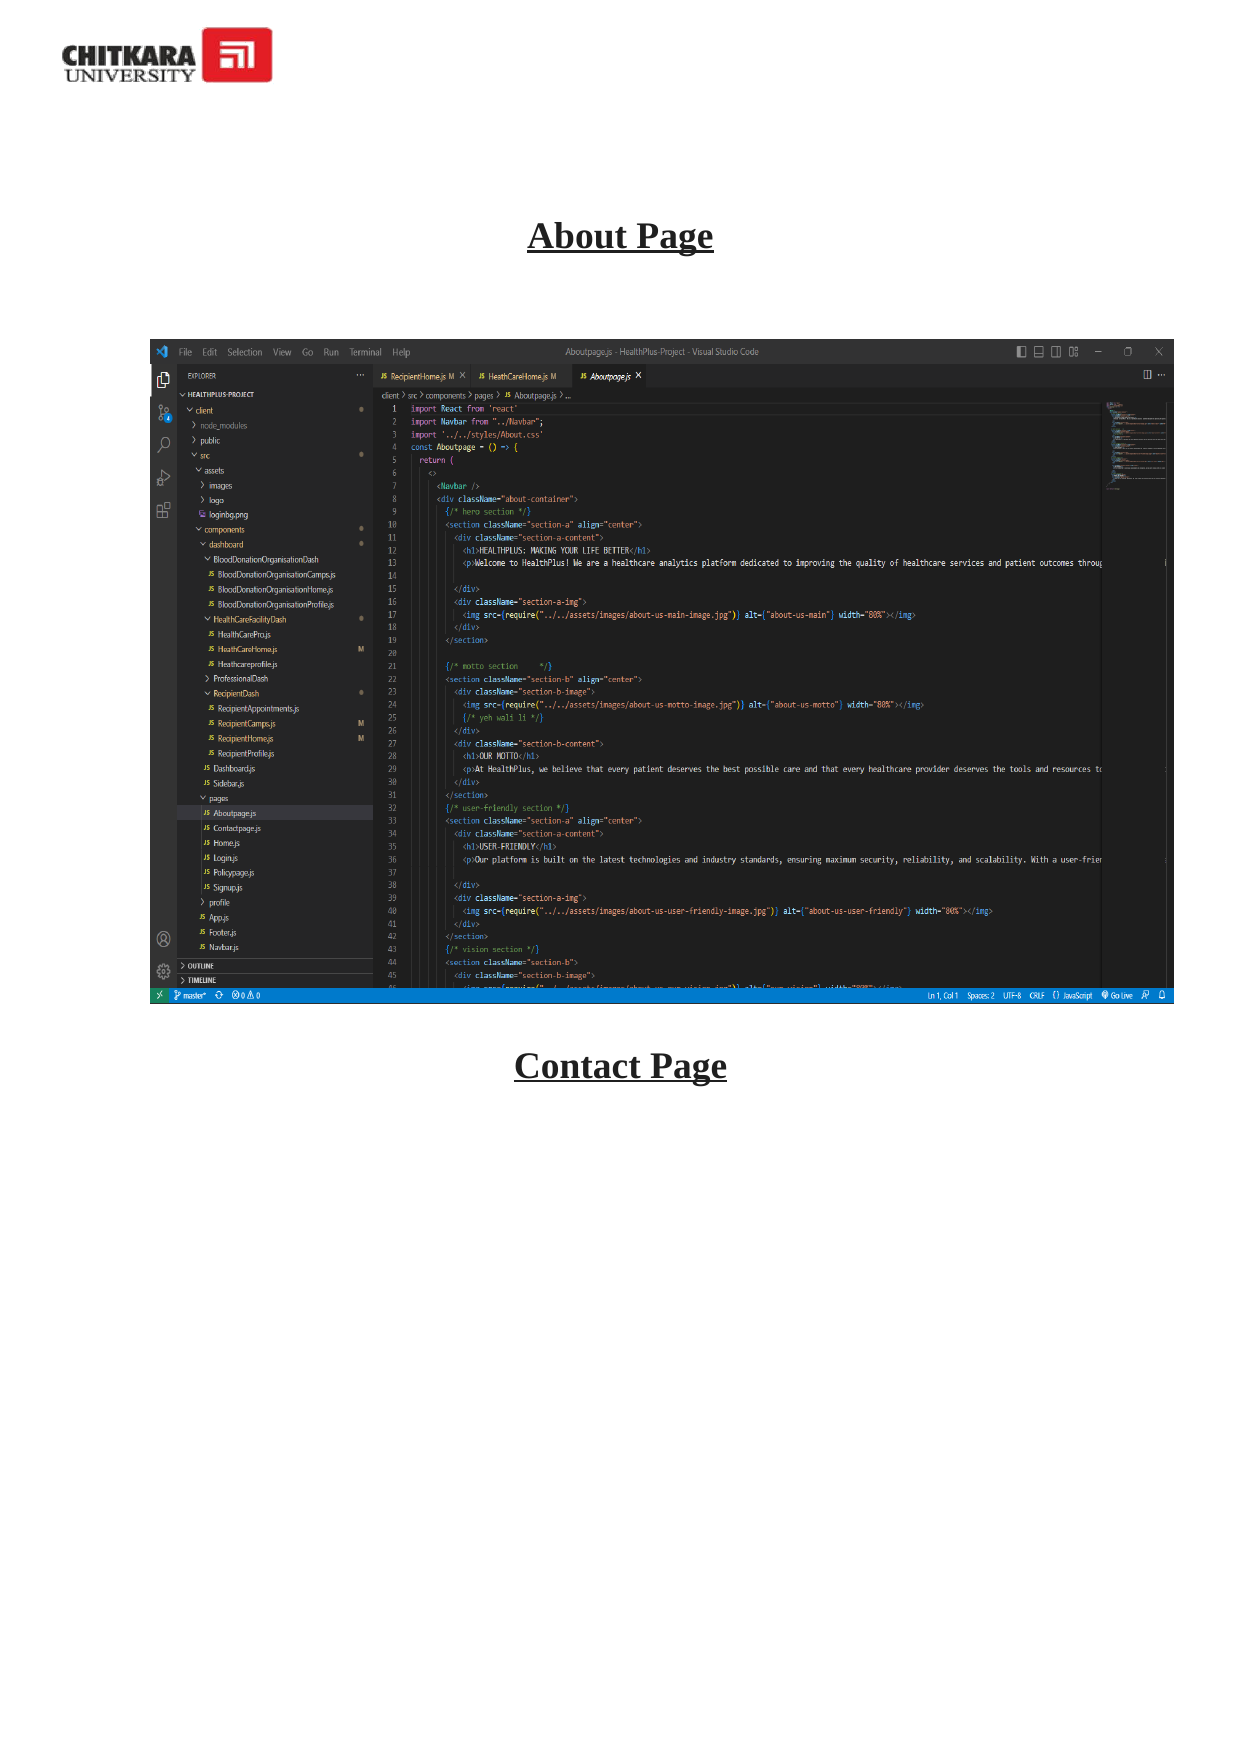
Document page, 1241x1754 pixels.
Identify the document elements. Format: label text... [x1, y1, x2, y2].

picture [39, 23, 289, 88]
picture [150, 339, 1174, 1004]
text Contact Page [150, 1043, 1090, 1086]
text About Page [150, 213, 1090, 256]
